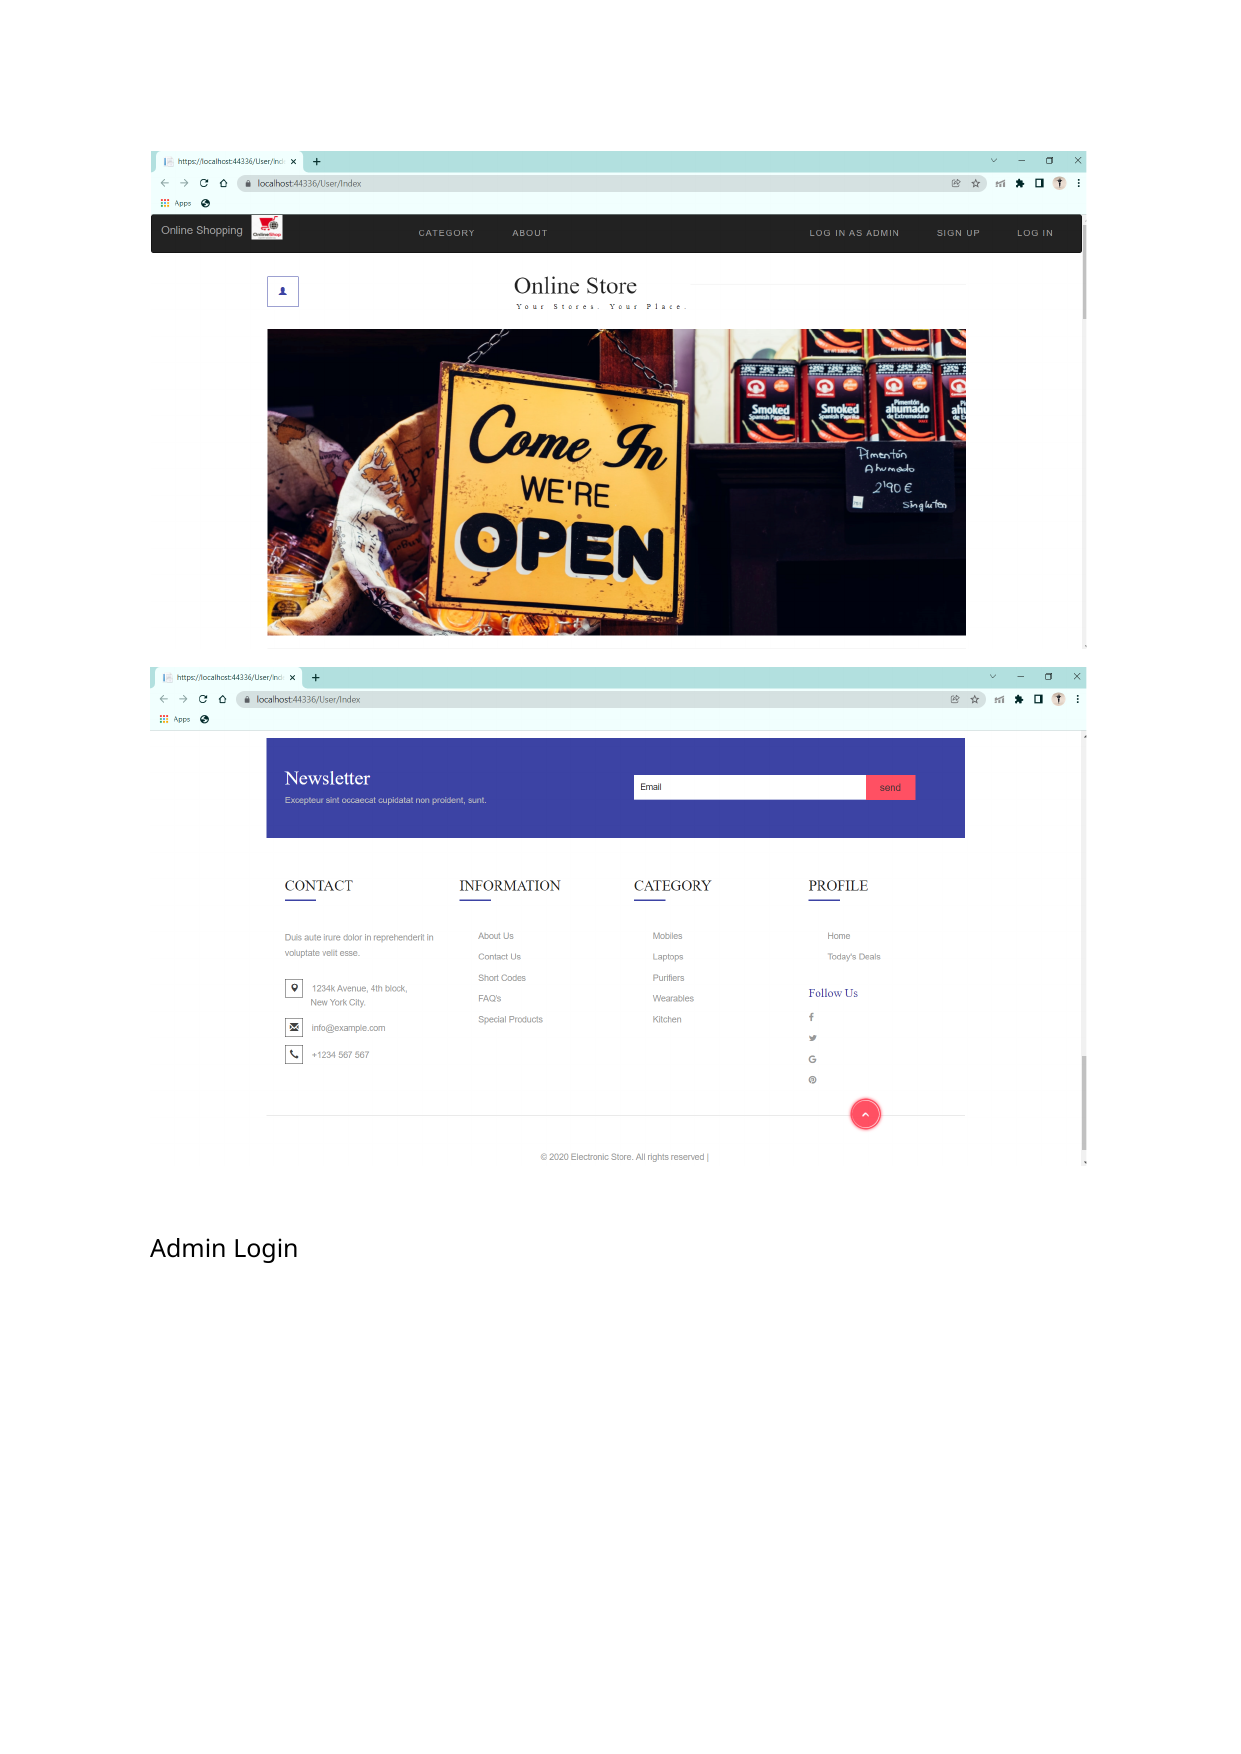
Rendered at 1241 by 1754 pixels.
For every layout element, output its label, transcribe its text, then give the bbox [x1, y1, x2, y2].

text Admin Login [150, 1231, 1090, 1265]
picture [151, 151, 1087, 649]
picture [150, 667, 1087, 1166]
